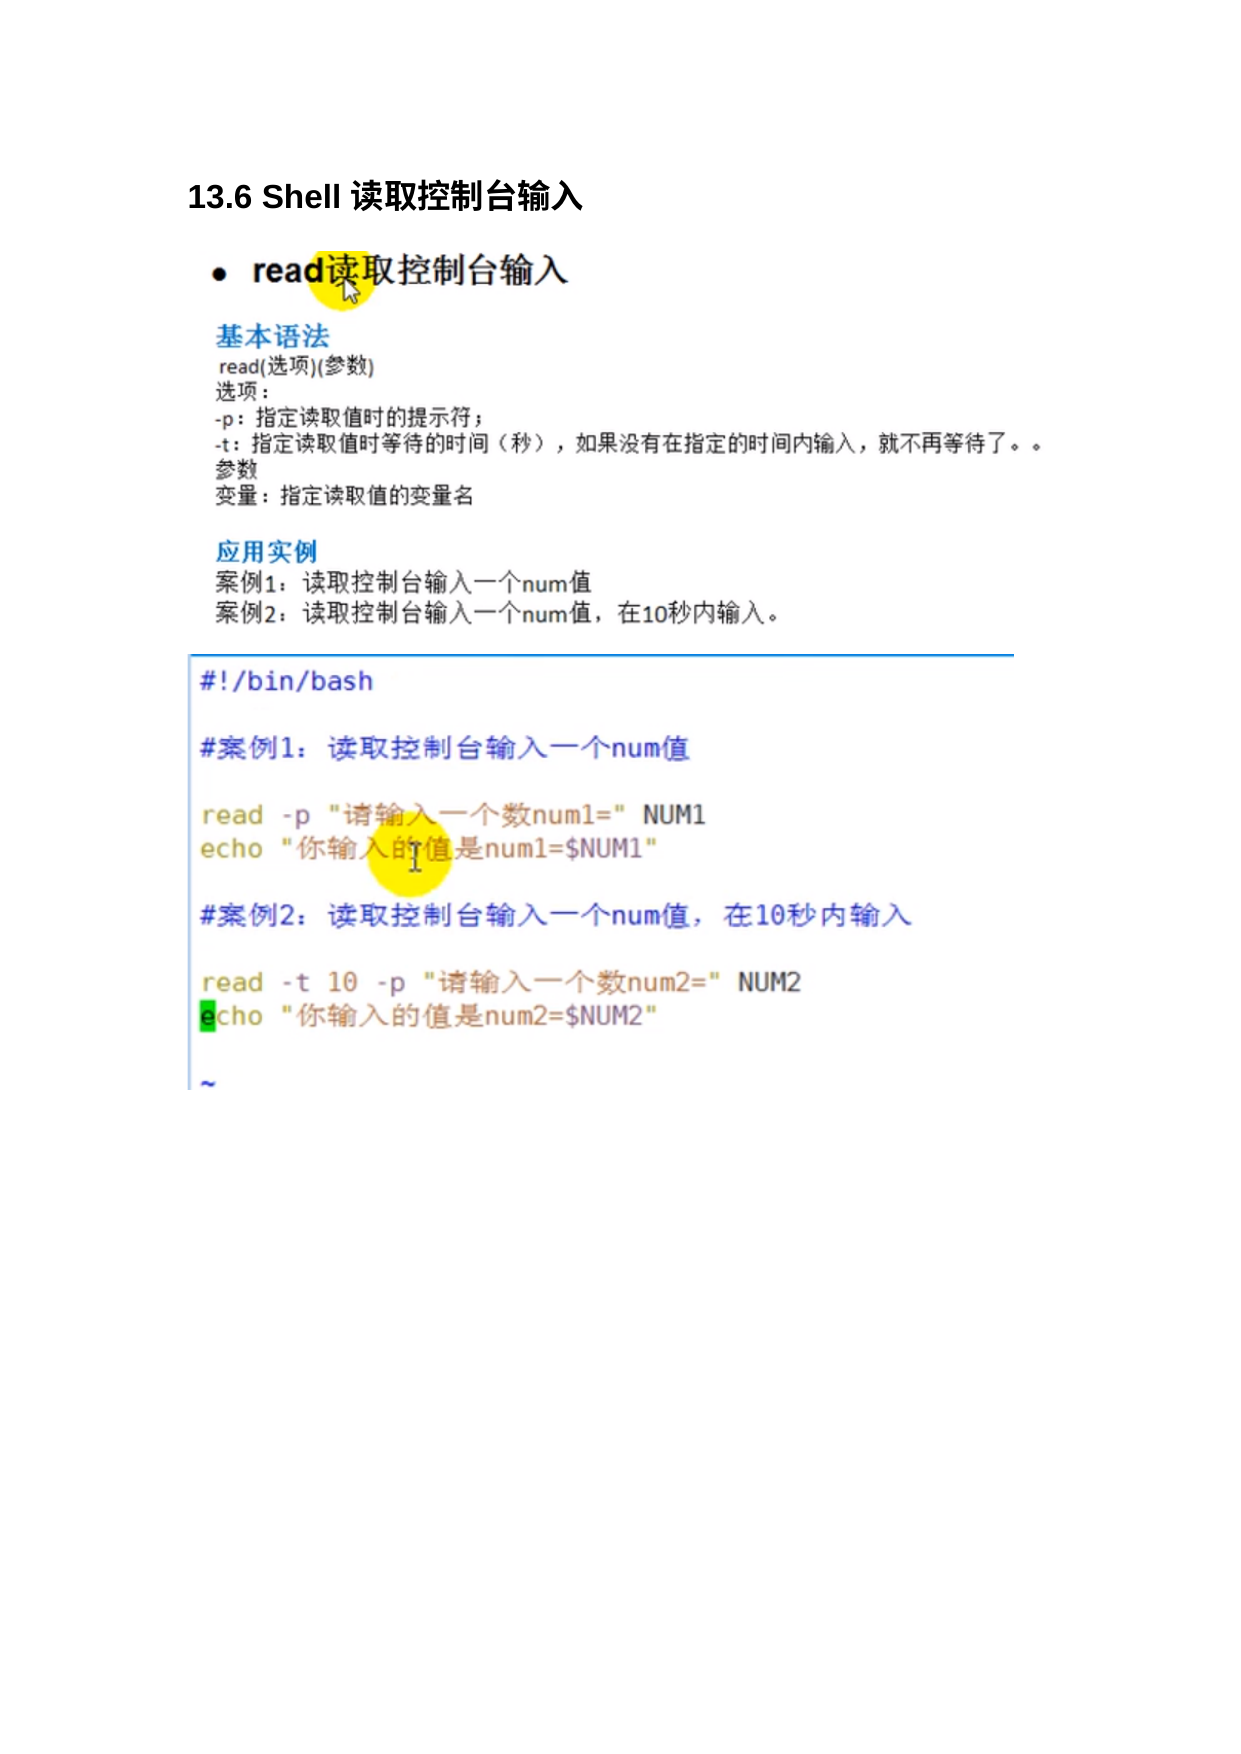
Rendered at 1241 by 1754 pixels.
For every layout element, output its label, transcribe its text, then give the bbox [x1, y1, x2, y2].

subtitle 13.6 Shell 读取控制台输入 [187, 162, 1053, 227]
picture [187, 251, 1053, 641]
picture [187, 654, 1014, 1090]
